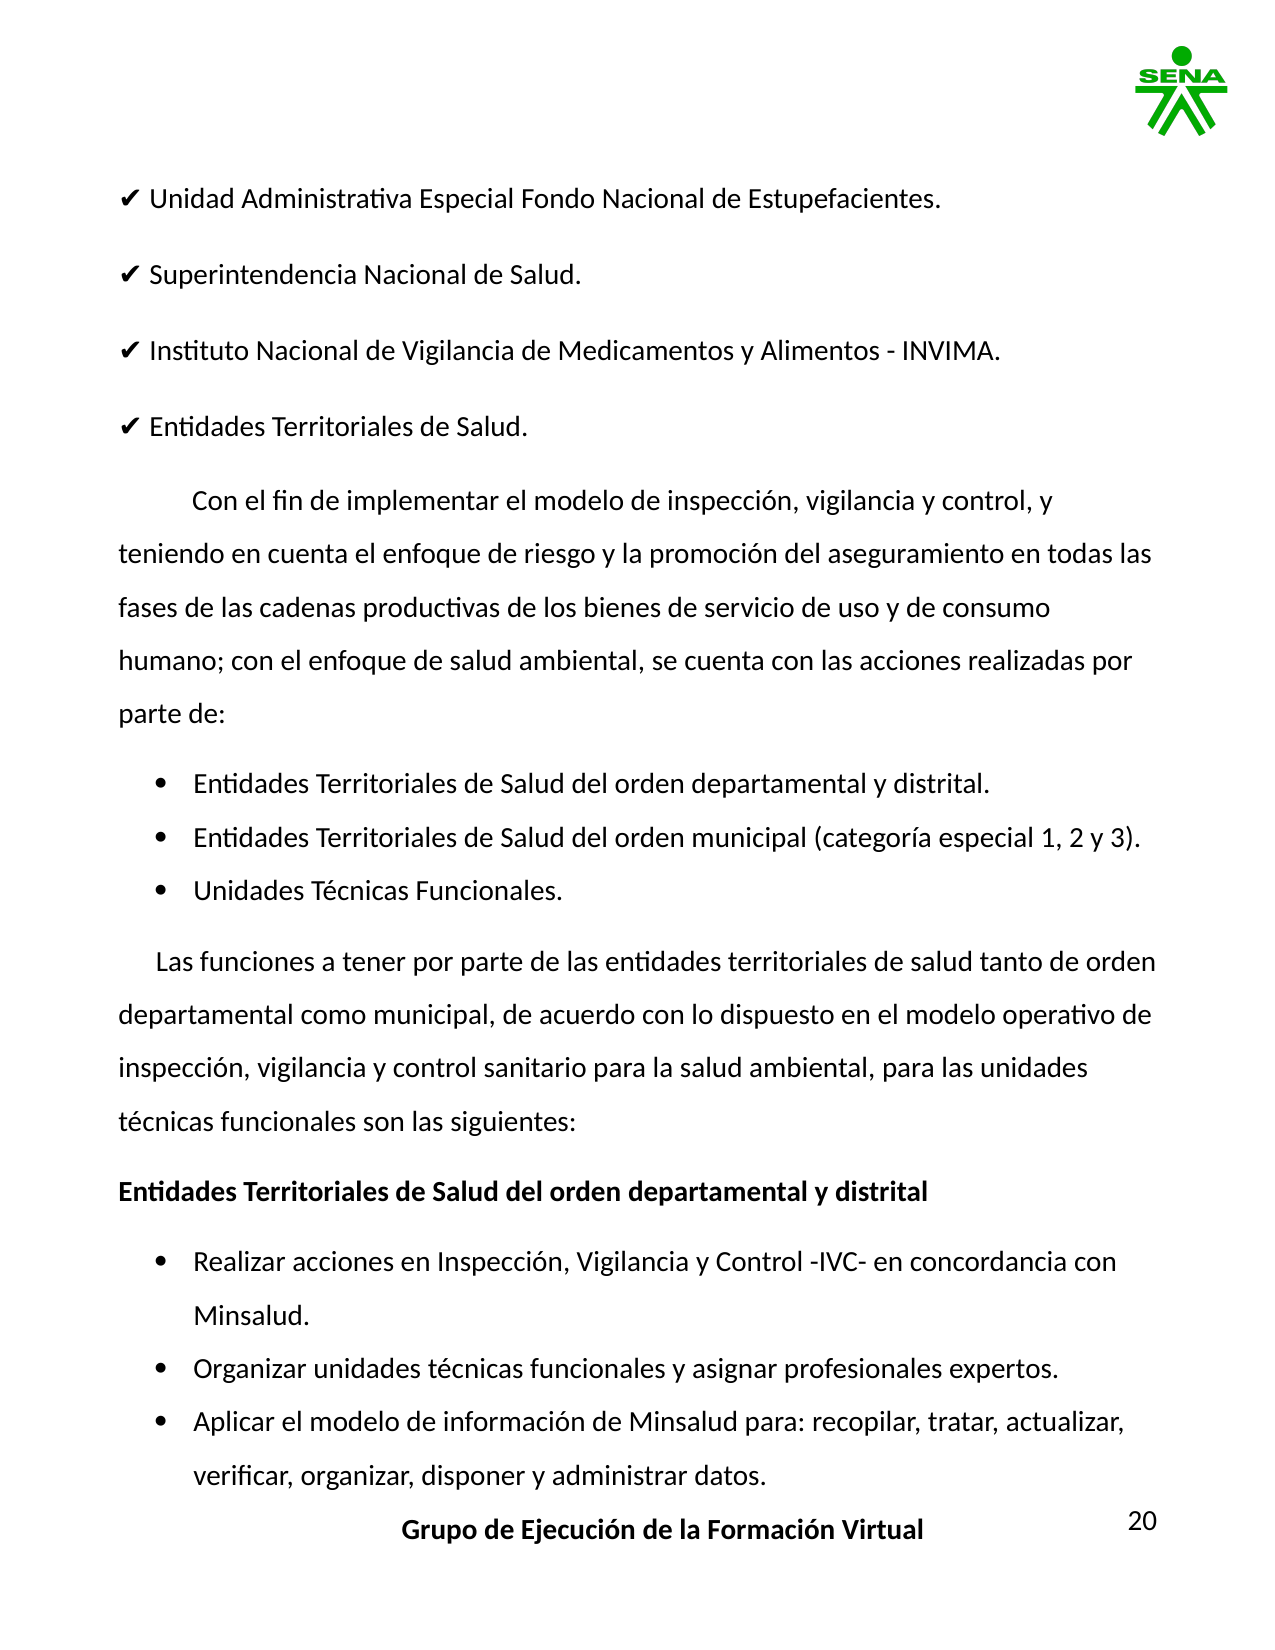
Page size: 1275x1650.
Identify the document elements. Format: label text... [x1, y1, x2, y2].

list Organizar unidades técnicas funcionales y asignar profesionales expertos. [156, 1350, 1157, 1386]
text Las funciones a tener por parte de las entidades territoriales de salud tanto de orden departamental como municipal, de acuerdo con lo dispuesto en el modelo operativo de inspección, vigilancia y control sanitario para la salud ambiental, para las unidades técnicas funcionales son las siguientes: [118, 943, 1157, 1138]
text ✔ Instituto Nacional de Vigilancia de Medicamentos y Alimentos - INVIMA. [118, 329, 1157, 369]
list Entidades Territoriales de Salud del orden departamental y distrital. [156, 766, 1157, 801]
list Aplicar el modelo de información de Minsalud para: recopilar, tratar, actualizar, verificar, organizar, disponer y administrar datos. [156, 1403, 1157, 1492]
list Entidades Territoriales de Salud del orden municipal (categoría especial 1, 2 y 3). [156, 819, 1157, 855]
list Realizar acciones en Inspección, Vigilancia y Control -IVC- en concordancia con Minsalud. [156, 1243, 1157, 1332]
list Unidades Técnicas Funcionales. [156, 872, 1157, 908]
text ✔ Entidades Territoriales de Salud. [118, 406, 1157, 445]
picture [1135, 46, 1228, 136]
text ✔ Unidad Administrativa Especial Fondo Nacional de Estupefacientes. [118, 177, 1157, 217]
text Con el fin de implementar el modelo de inspección, vigilancia y control, y teniendo en cuenta el enfoque de riesgo y la promoción del aseguramiento en todas las fases de las cadenas productivas de los bienes de servicio de uso y de consumo humano; con el enfoque de salud ambiental, se cuenta con las acciones realizadas por parte de: [118, 482, 1157, 731]
text ✔ Superintendencia Nacional de Salud. [118, 253, 1157, 293]
text Entidades Territoriales de Salud del orden departamental y distrital [118, 1173, 1157, 1209]
